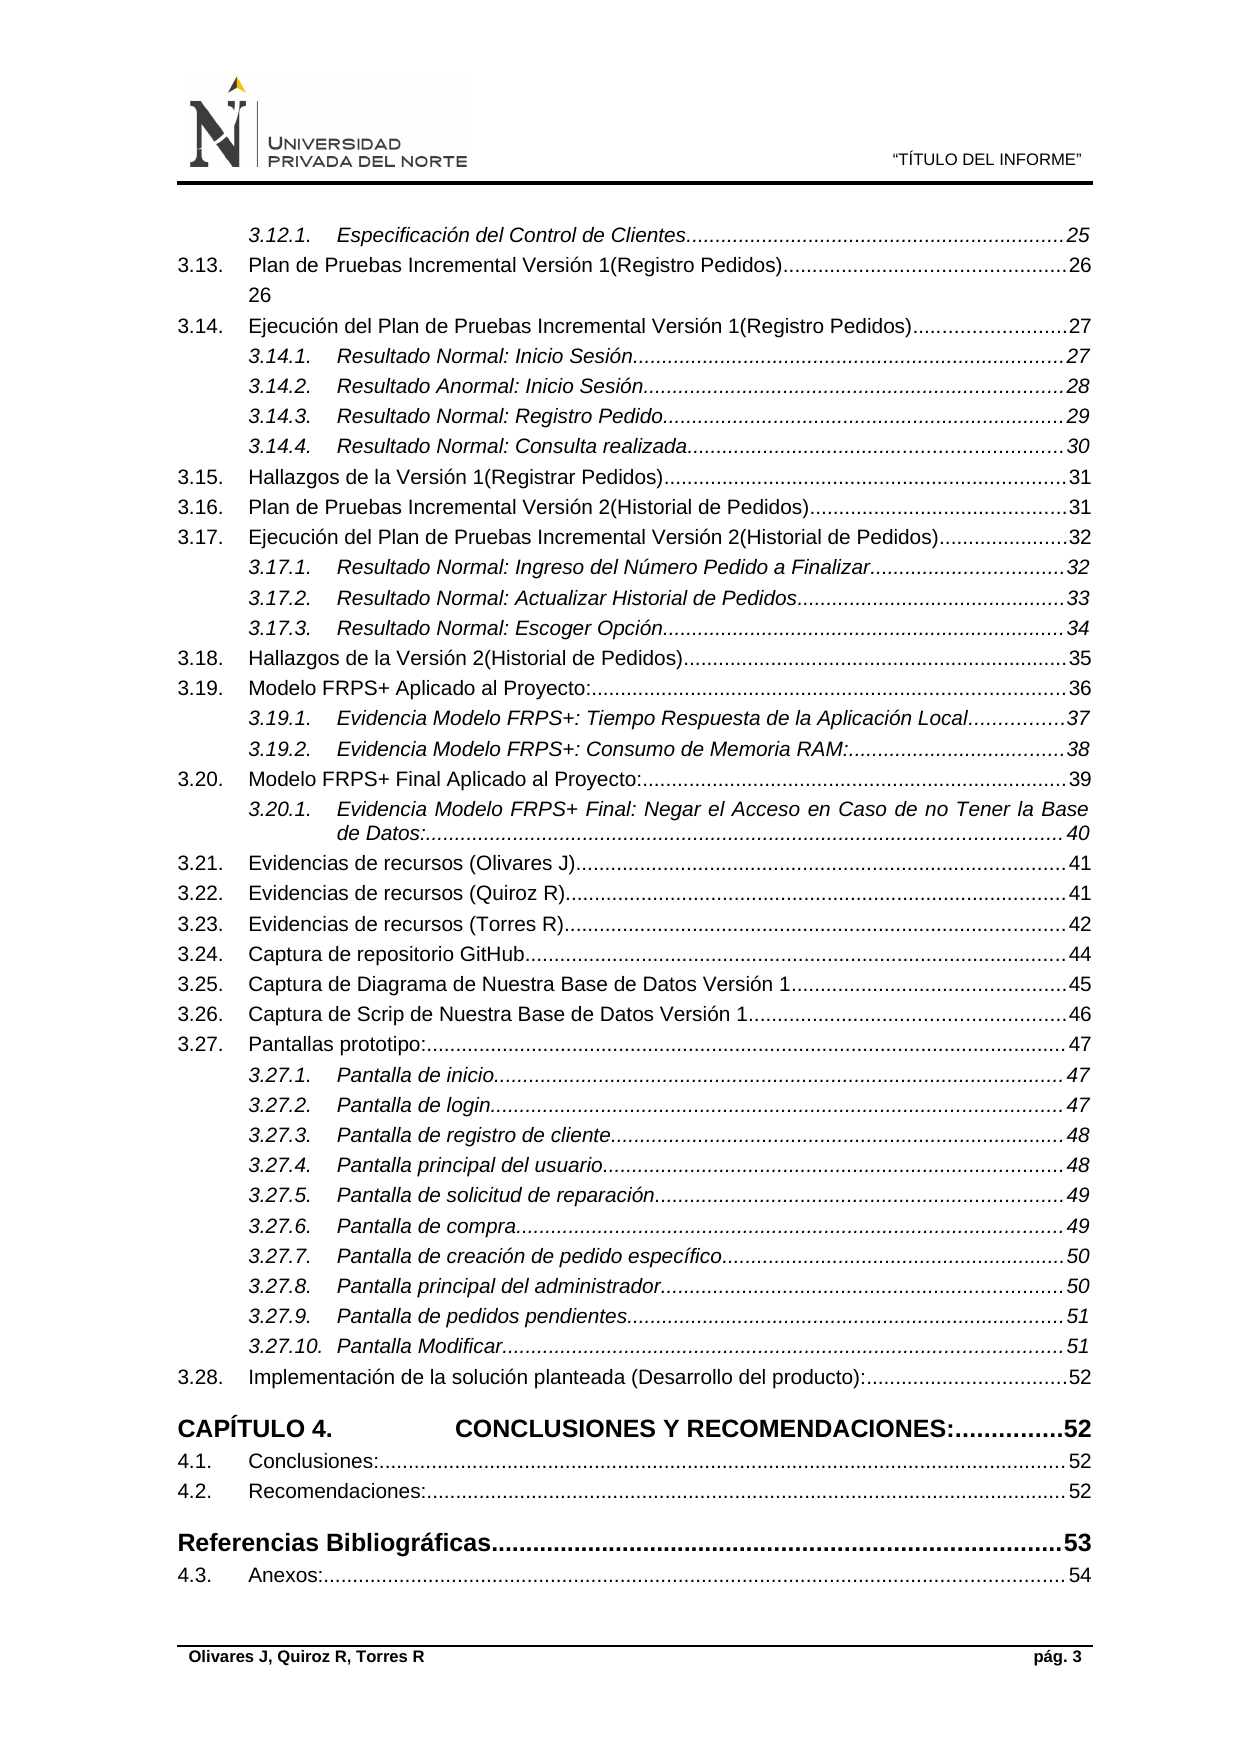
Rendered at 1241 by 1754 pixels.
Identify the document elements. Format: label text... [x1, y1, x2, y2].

text 3.27.2. Pantalla de login 47 [248, 1093, 1092, 1117]
text 3.15. Hallazgos de la Versión 1(Registrar Pedidos) 31 [177, 464, 1092, 488]
text 3.17.3. Resultado Normal: Escoger Opción 34 [248, 616, 1092, 639]
text 3.17. Ejecución del Plan de Pruebas Incremental Versión 2(Historial de Pedidos) 32 [177, 525, 1092, 549]
text 3.27.4. Pantalla principal del usuario 48 [248, 1153, 1092, 1177]
text 3.26. Captura de Scrip de Nuestra Base de Datos Versión 1 46 [177, 1002, 1092, 1026]
text 3.24. Captura de repositorio GitHub 44 [177, 942, 1092, 966]
text 3.13. Plan de Pruebas Incremental Versión 1(Registro Pedidos) 26 [177, 253, 1092, 277]
text 4.3. Anexos: 54 [177, 1563, 1092, 1587]
text 4.1. Conclusiones: 52 [177, 1448, 1092, 1472]
text 3.27.9. Pantalla de pedidos pendientes 51 [248, 1304, 1092, 1328]
picture [188, 73, 469, 169]
text 3.27.3. Pantalla de registro de cliente 48 [248, 1123, 1092, 1147]
text 3.19.2. Evidencia Modelo FRPS+: Consumo de Memoria RAM: 38 [248, 736, 1092, 760]
text 3.21. Evidencias de recursos (Olivares J) 41 [177, 851, 1092, 875]
text 3.14.2. Resultado Anormal: Inicio Sesión 28 [248, 374, 1092, 398]
text 3.27.10. Pantalla Modificar 51 [248, 1334, 1092, 1358]
text 3.17.1. Resultado Normal: Ingreso del Número Pedido a Finalizar 32 [248, 555, 1092, 579]
text 3.12.1. Especificación del Control de Clientes 25 [248, 223, 1092, 247]
text 3.20.1. Evidencia Modelo FRPS+ Final: Negar el Acceso en Caso de no Tener la Base de Datos: 40 [248, 797, 1092, 845]
text 3.18. Hallazgos de la Versión 2(Historial de Pedidos) 35 [177, 646, 1092, 670]
text 3.27.7. Pantalla de creación de pedido específico 50 [248, 1244, 1092, 1268]
text 3.22. Evidencias de recursos (Quiroz R) 41 [177, 881, 1092, 905]
text CAPÍTULO 4. CONCLUSIONES Y RECOMENDACIONES: 52 [177, 1413, 1092, 1442]
text 3.17.2. Resultado Normal: Actualizar Historial de Pedidos 33 [248, 585, 1092, 609]
text 3.27.5. Pantalla de solicitud de reparación 49 [248, 1183, 1092, 1207]
text 3.27.1. Pantalla de inicio 47 [248, 1062, 1092, 1086]
text 3.23. Evidencias de recursos (Torres R) 42 [177, 911, 1092, 935]
text 3.14.1. Resultado Normal: Inicio Sesión 27 [248, 344, 1092, 368]
text 3.25. Captura de Diagrama de Nuestra Base de Datos Versión 1 45 [177, 972, 1092, 996]
text 3.14.4. Resultado Normal: Consulta realizada 30 [248, 434, 1092, 458]
text 3.28. Implementación de la solución planteada (Desarrollo del producto): 52 [177, 1364, 1092, 1388]
text 3.14. Ejecución del Plan de Pruebas Incremental Versión 1(Registro Pedidos) 27 [177, 313, 1092, 337]
text 3.20. Modelo FRPS+ Final Aplicado al Proyecto: 39 [177, 767, 1092, 791]
text 3.27. Pantallas prototipo: 47 [177, 1032, 1092, 1056]
text 3.19.1. Evidencia Modelo FRPS+: Tiempo Respuesta de la Aplicación Local 37 [248, 706, 1092, 730]
text 4.2. Recomendaciones: 52 [177, 1479, 1092, 1503]
text 3.27.6. Pantalla de compra 49 [248, 1213, 1092, 1237]
text 3.27.8. Pantalla principal del administrador 50 [248, 1274, 1092, 1298]
text 3.19. Modelo FRPS+ Aplicado al Proyecto: 36 [177, 676, 1092, 700]
text 26 [177, 283, 1092, 307]
text 3.16. Plan de Pruebas Incremental Versión 2(Historial de Pedidos) 31 [177, 495, 1092, 519]
text Referencias Bibliográficas 53 [177, 1528, 1092, 1556]
text 3.14.3. Resultado Normal: Registro Pedido 29 [248, 404, 1092, 428]
